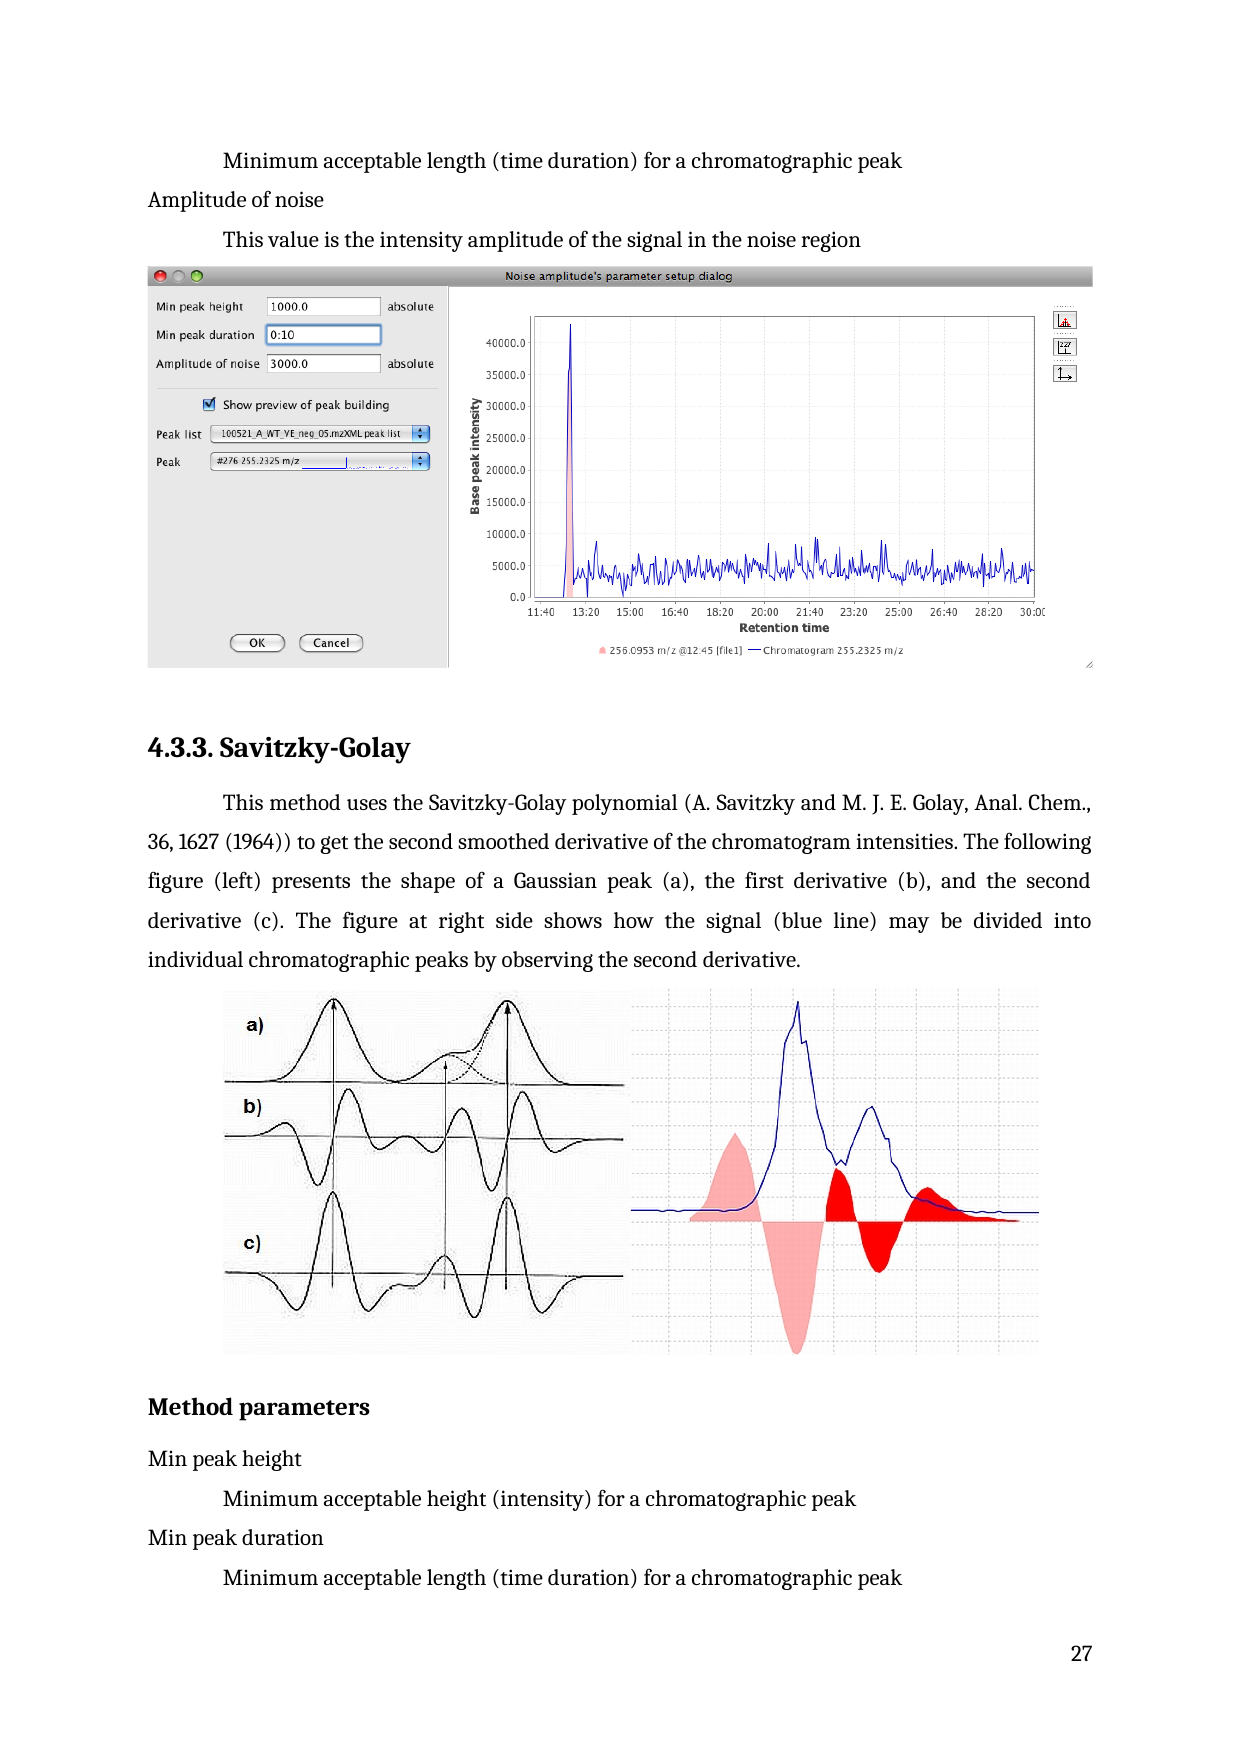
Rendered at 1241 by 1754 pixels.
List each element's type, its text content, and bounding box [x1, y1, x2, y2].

text This method uses the Savitzky-Golay polynomial (A. Savitzky and M. J. E. Golay, Anal. Chem., 36, 1627 (1964)) to get the second smoothed derivative of the chromatogram intensities. The following figure (left) presents the shape of a Gaussian peak (a), the first derivative (b), and the second derivative (c). The figure at right side shows how the signal (blue line) may be divided into individual chromatographic peaks by observing the second derivative. [148, 789, 1092, 974]
picture [222, 987, 1039, 1355]
text Minimum acceptable height (intensity) for a chromatographic peak [223, 1486, 1092, 1512]
text This value is the intensity amplitude of the signal in the noise region [223, 227, 1092, 253]
picture [147, 266, 1093, 668]
text Minimum acceptable length (time duration) for a chromatographic peak [223, 1564, 1092, 1591]
subtitle Method parameters [148, 1392, 1092, 1421]
text Minimum acceptable length (time duration) for a chromatographic peak [223, 148, 1092, 174]
text Amplitude of noise [148, 187, 1092, 213]
text Min peak height [148, 1446, 1092, 1472]
text Min peak duration [148, 1525, 1092, 1551]
subtitle Savitzky-Golay [148, 731, 1092, 764]
